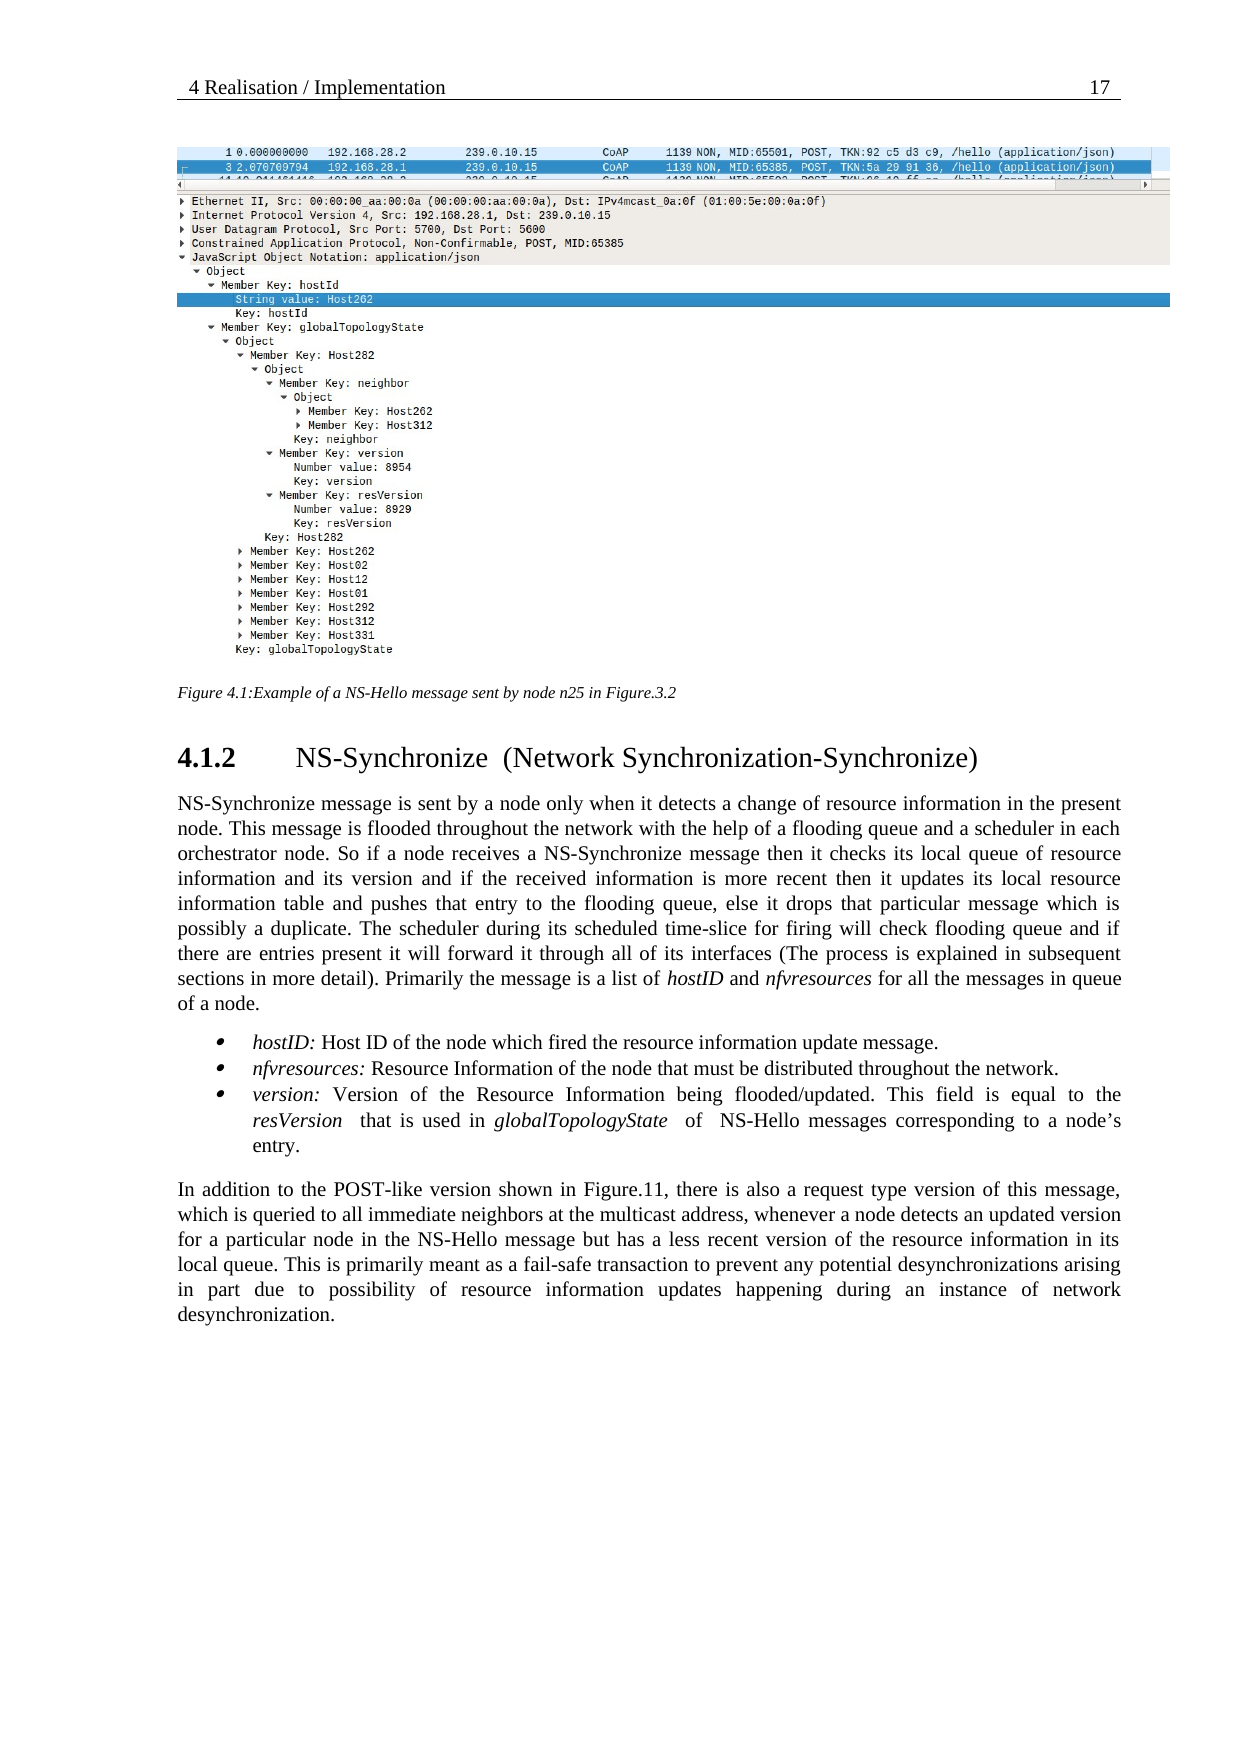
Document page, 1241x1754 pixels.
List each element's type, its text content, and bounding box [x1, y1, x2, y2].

list nfvresources: Resource Information of the node that must be distributed throughout the network. [215, 1056, 1122, 1080]
text Figure 4.1:Example of a NS-Hello message sent by node n25 in Figure.3.2 [177, 683, 1122, 702]
text In addition to the POST-like version shown in Figure.11, there is also a request type version of this message, which is queried to all immediate neighbors at the multicast address, whenever a node detects an updated version for a particular node in the NS-Hello message but has a less recent version of the resource information in its local queue. This is primarily meant as a fail-safe transaction to prevent any potential desynchronizations arising in part due to possibility of resource information updates happening during an instance of network desynchronization. [177, 1176, 1122, 1326]
list version: Version of the Resource Information being flooded/updated. This field is equal to the resVersion that is used in globalTopologyState of NS-Hello messages corresponding to a node’s entry. [215, 1082, 1122, 1157]
text NS-Synchronize message is sent by a node only when it detects a change of resource information in the present node. This message is flooded throughout the network with the help of a flooding queue and a scheduler in each orchestrator node. So if a node receives a NS-Synchronize message then it checks its local queue of resource information and its version and if the received information is more recent then it updates its local resource information table and pushes that entry to the flooding queue, else it drops that particular message which is possibly a duplicate. The scheduler during its scheduled time-slice for firing will check flooding queue and if there are entries present it will forward it through all of its interfaces (The process is explained in subsequent sections in more detail). Primarily the message is a list of hostID and nfvresources for all the messages in queue of a node. [177, 790, 1122, 1015]
picture [177, 147, 1170, 661]
subtitle NS-Synchronize (Network Synchronization-Synchronize) [177, 740, 1122, 773]
list hostID: Host ID of the node which fired the resource information update message. [215, 1030, 1122, 1054]
